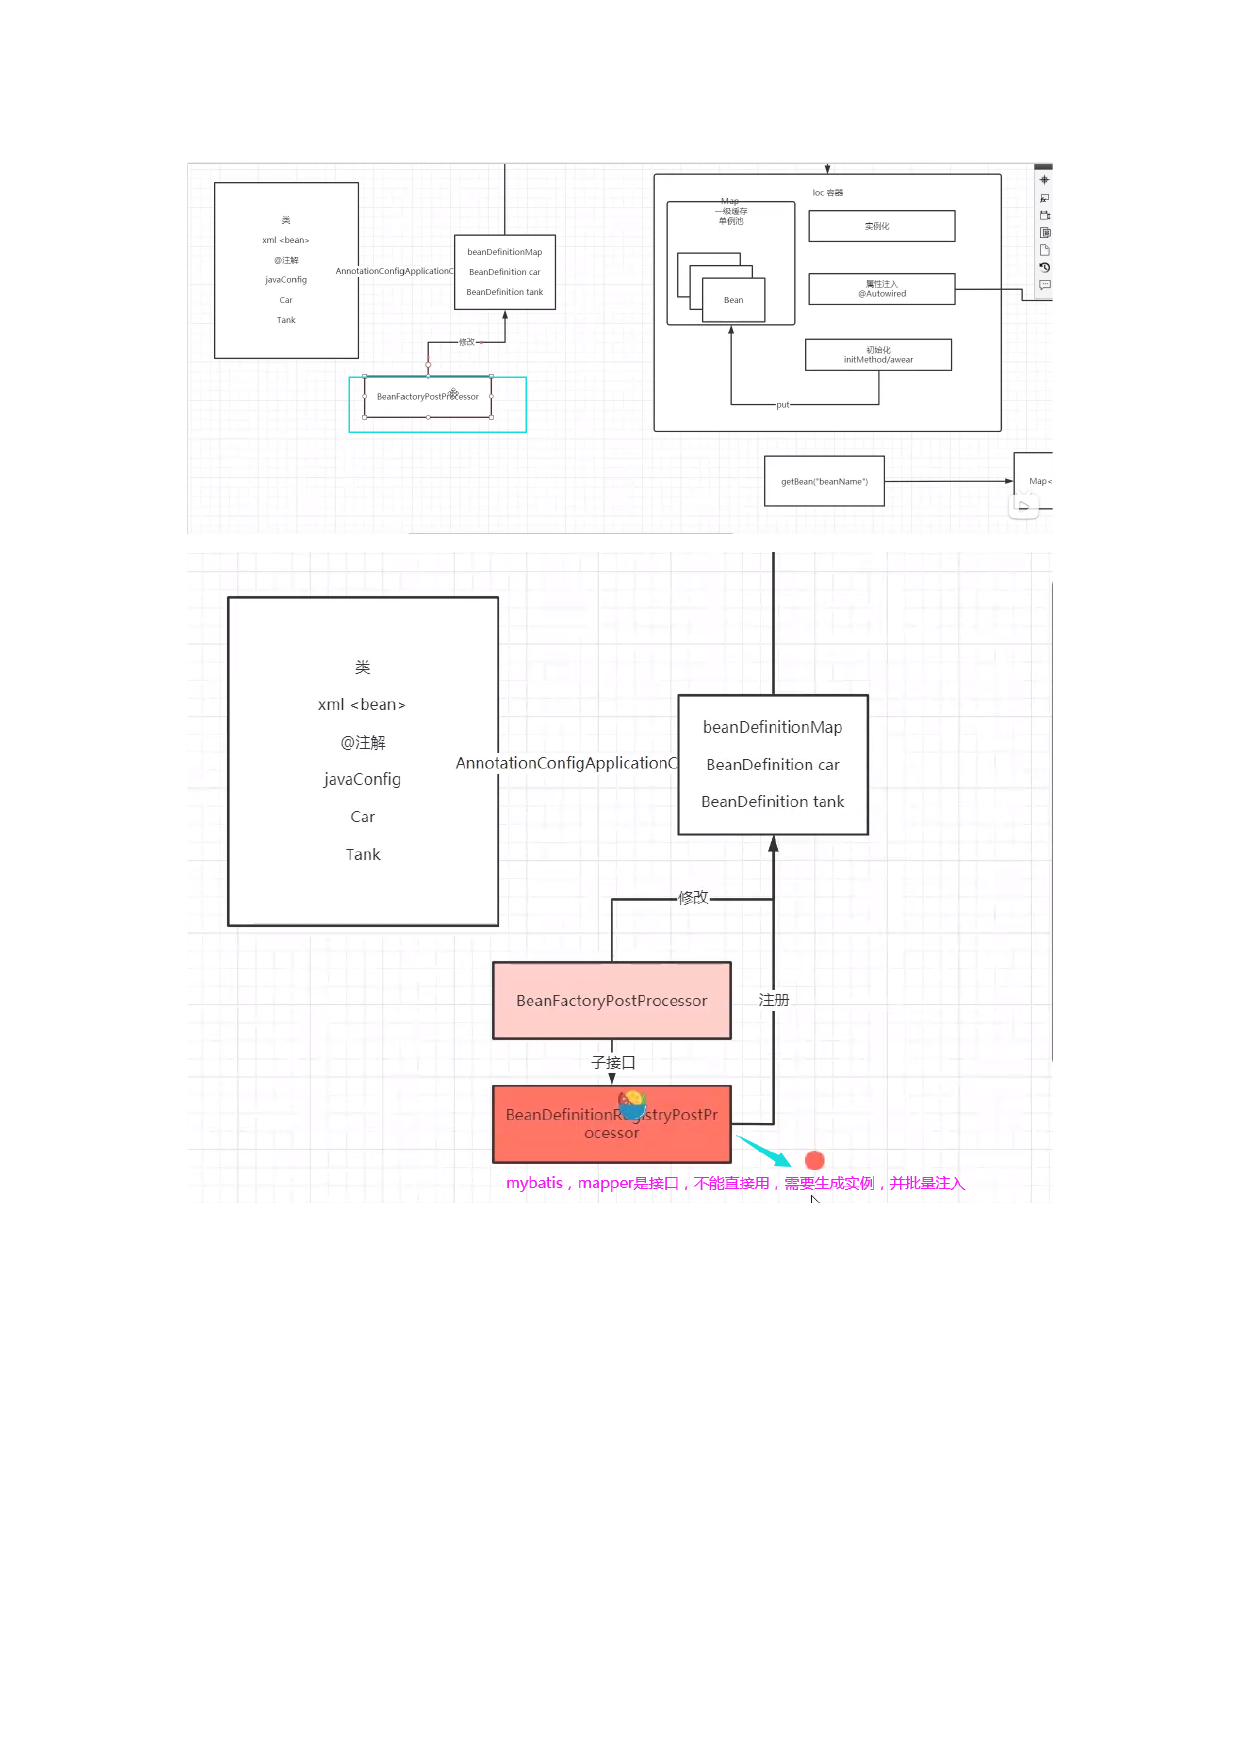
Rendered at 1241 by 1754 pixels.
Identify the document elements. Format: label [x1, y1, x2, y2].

picture [187, 552, 1053, 1203]
picture [187, 162, 1053, 534]
